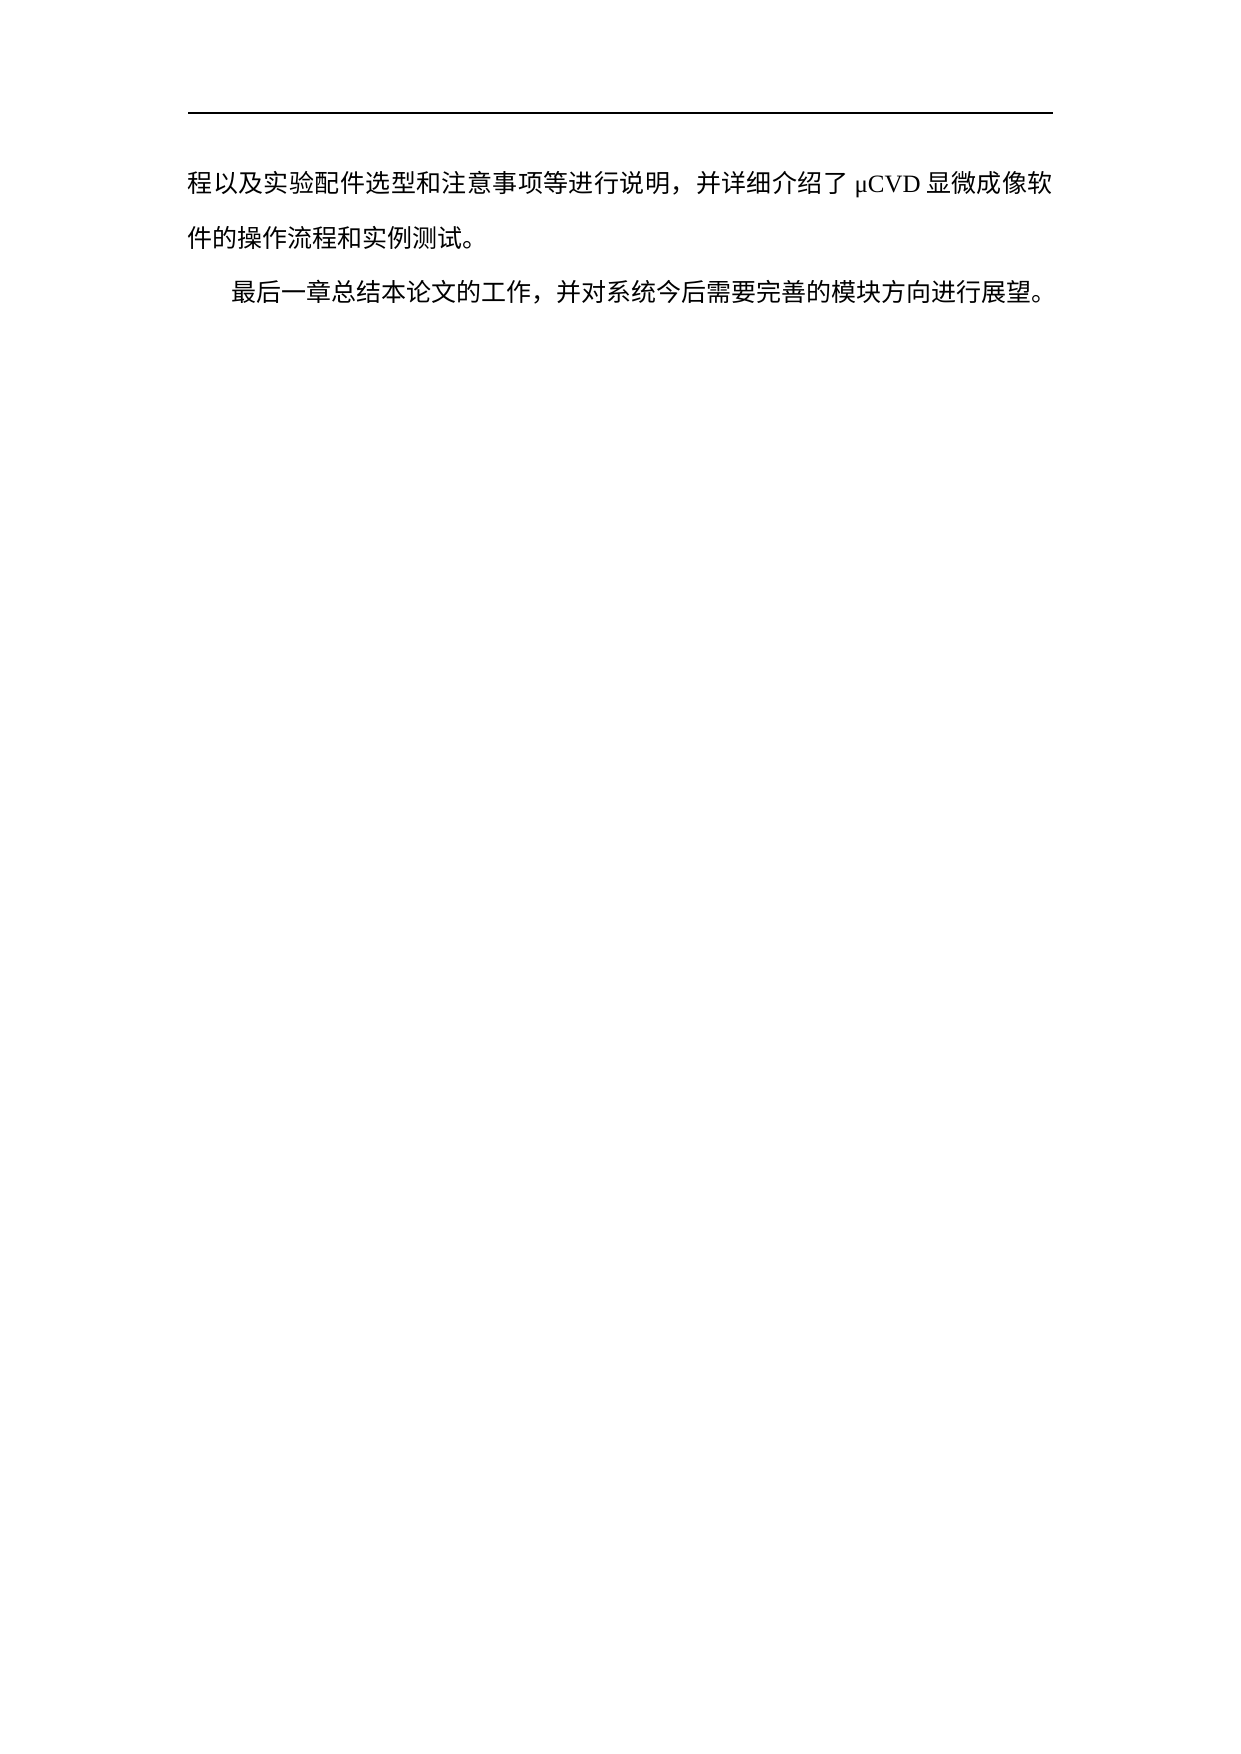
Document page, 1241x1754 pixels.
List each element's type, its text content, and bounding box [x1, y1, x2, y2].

list 最后一章总结本论文的工作，并对系统今后需要完善的模块方向进行展望。 [187, 273, 1053, 309]
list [187, 164, 1053, 254]
